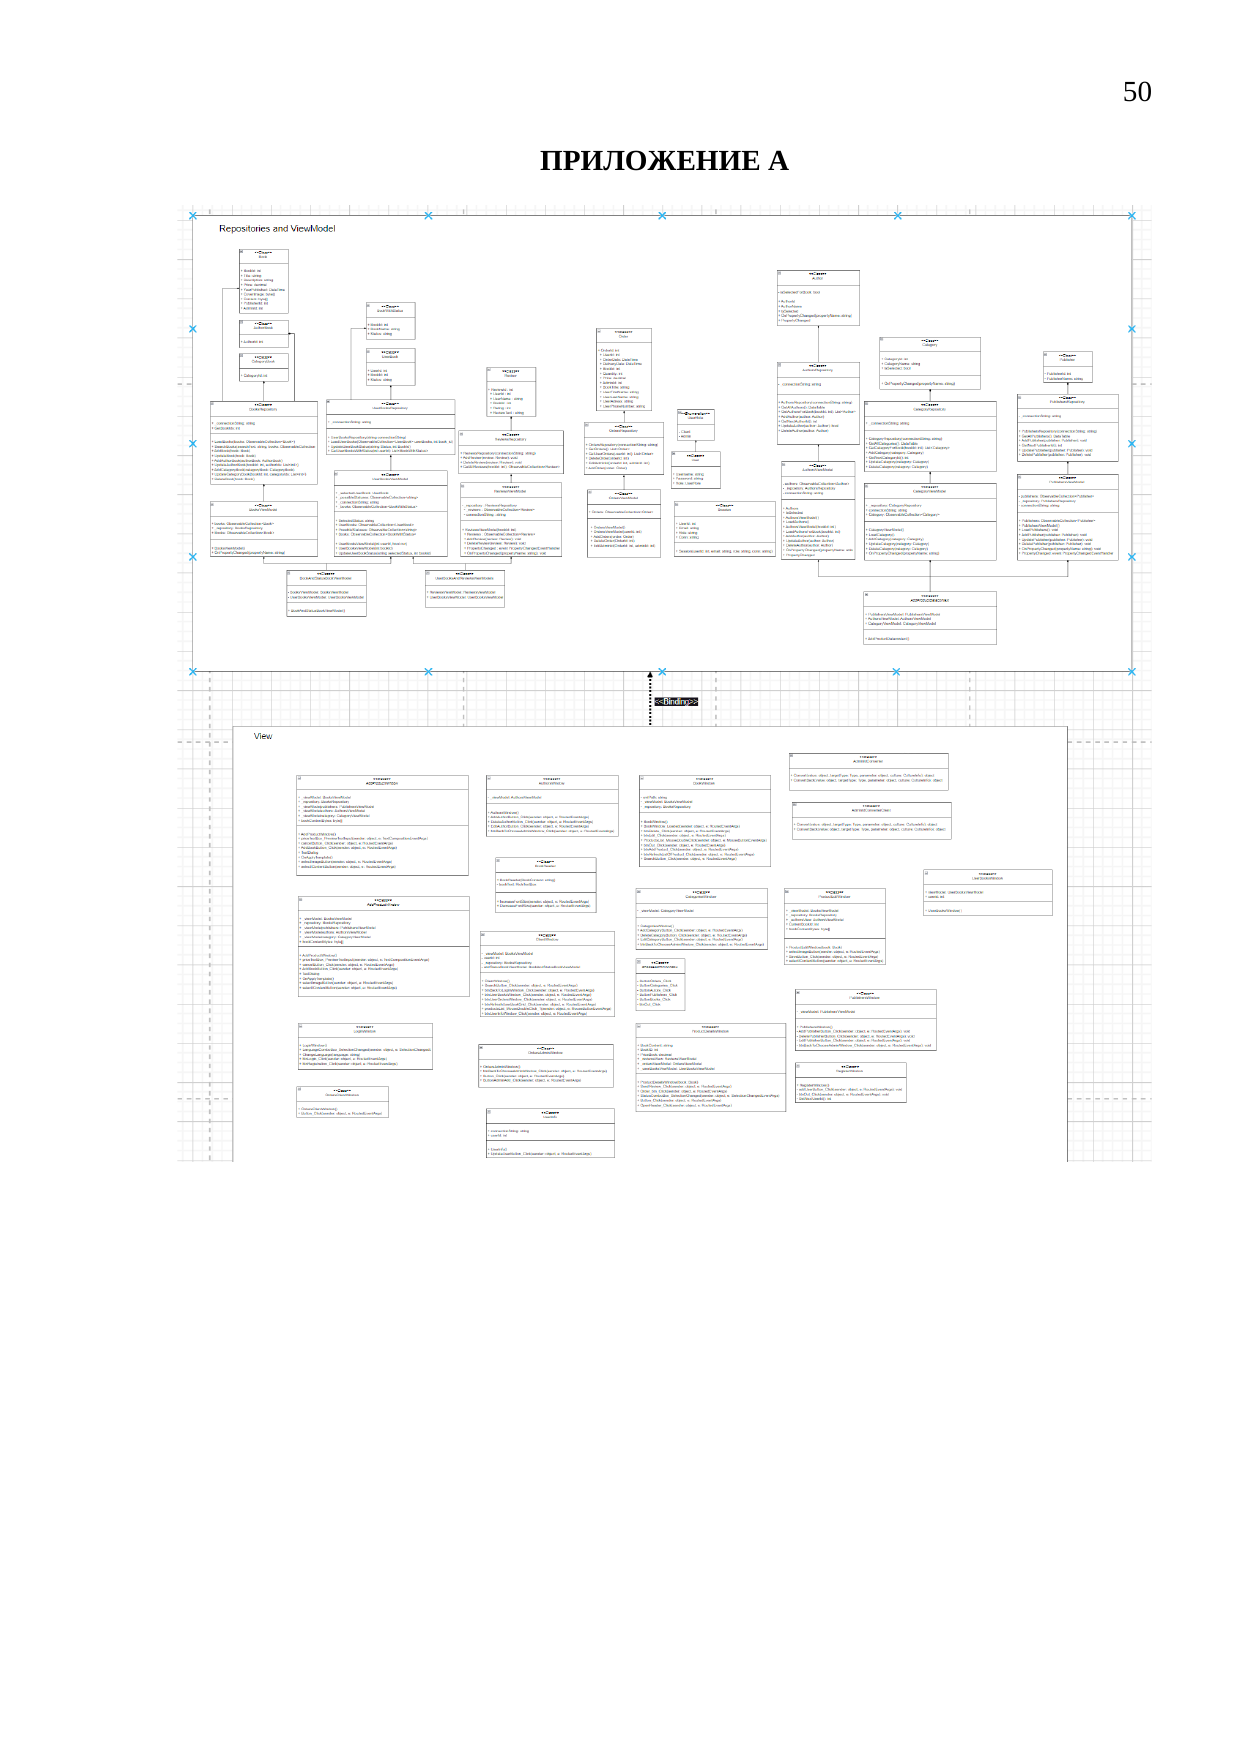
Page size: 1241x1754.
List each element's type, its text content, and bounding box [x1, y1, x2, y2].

picture [177, 205, 1152, 1162]
list ПРИЛОЖЕНИЕ А [177, 143, 1152, 177]
